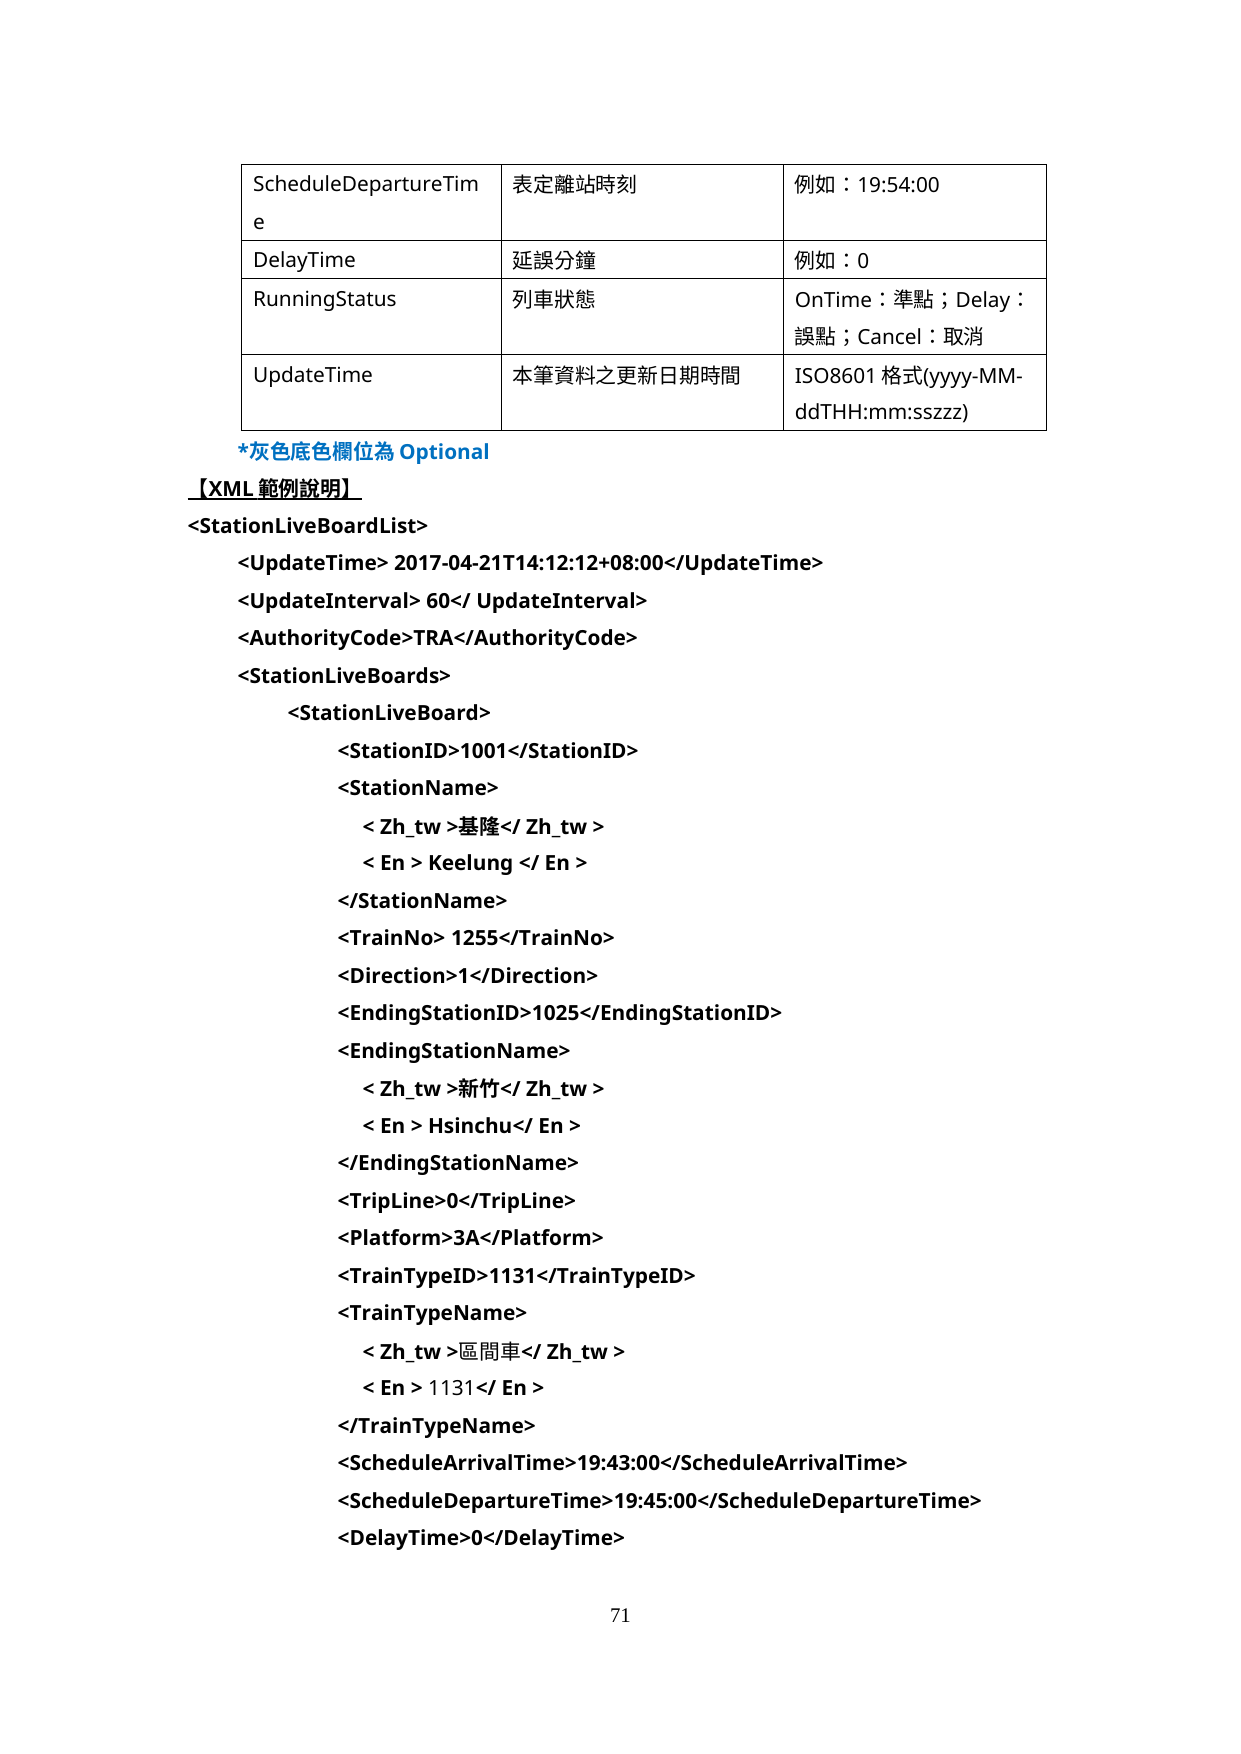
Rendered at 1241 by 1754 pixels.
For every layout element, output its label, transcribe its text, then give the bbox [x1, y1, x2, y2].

text <ScheduleArrivalTime>19:43:00</ScheduleArrivalTime> [337, 1444, 1053, 1481]
text <EndingStationID>1025</EndingStationID> [337, 994, 1053, 1031]
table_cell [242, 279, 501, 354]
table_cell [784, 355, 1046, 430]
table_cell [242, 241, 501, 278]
text <StationID>1001</StationID> [337, 731, 1053, 769]
text <AuthorityCode>TRA</AuthorityCode> [237, 619, 1053, 656]
text < En > Keelung </ En > [312, 844, 1053, 881]
text <UpdateTime> 2017-04-21T14:12:12+08:00</UpdateTime> [237, 544, 1053, 581]
text < Zh_tw >區間車</ Zh_tw > [312, 1331, 1053, 1369]
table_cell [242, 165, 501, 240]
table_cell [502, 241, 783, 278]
text </TrainTypeName> [337, 1406, 1053, 1444]
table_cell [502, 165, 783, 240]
text <Direction>1</Direction> [337, 956, 1053, 994]
text <StationLiveBoards> [237, 656, 1053, 694]
text <TrainNo> 1255</TrainNo> [337, 919, 1053, 956]
text < En > Hsinchu</ En > [312, 1106, 1053, 1144]
text <StationLiveBoard> [287, 694, 1053, 731]
text < En > 1131</ En > [312, 1369, 1053, 1406]
text <StationLiveBoardList> [187, 506, 1053, 544]
text *灰色底色欄位為Optional [187, 431, 1053, 469]
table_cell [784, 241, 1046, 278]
text </EndingStationName> [337, 1144, 1053, 1181]
text <Platform>3A</Platform> [337, 1219, 1053, 1256]
text <EndingStationName> [337, 1031, 1053, 1069]
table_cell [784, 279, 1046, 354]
text 【XML範例說明】 [187, 469, 1053, 506]
text <UpdateInterval> 60</ UpdateInterval> [237, 581, 1053, 619]
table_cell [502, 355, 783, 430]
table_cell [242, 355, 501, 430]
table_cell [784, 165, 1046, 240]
text <StationName> [337, 769, 1053, 806]
text <TrainTypeID>1131</TrainTypeID> [337, 1256, 1053, 1294]
text <TripLine>0</TripLine> [337, 1181, 1053, 1219]
text < Zh_tw >基隆</ Zh_tw > [312, 806, 1053, 844]
text < Zh_tw >新竹</ Zh_tw > [312, 1069, 1053, 1106]
text <TrainTypeName> [337, 1294, 1053, 1331]
text <ScheduleDepartureTime>19:45:00</ScheduleDepartureTime> [337, 1481, 1053, 1519]
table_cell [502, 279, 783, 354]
text <DelayTime>0</DelayTime> [337, 1519, 1053, 1556]
text </StationName> [337, 881, 1053, 919]
